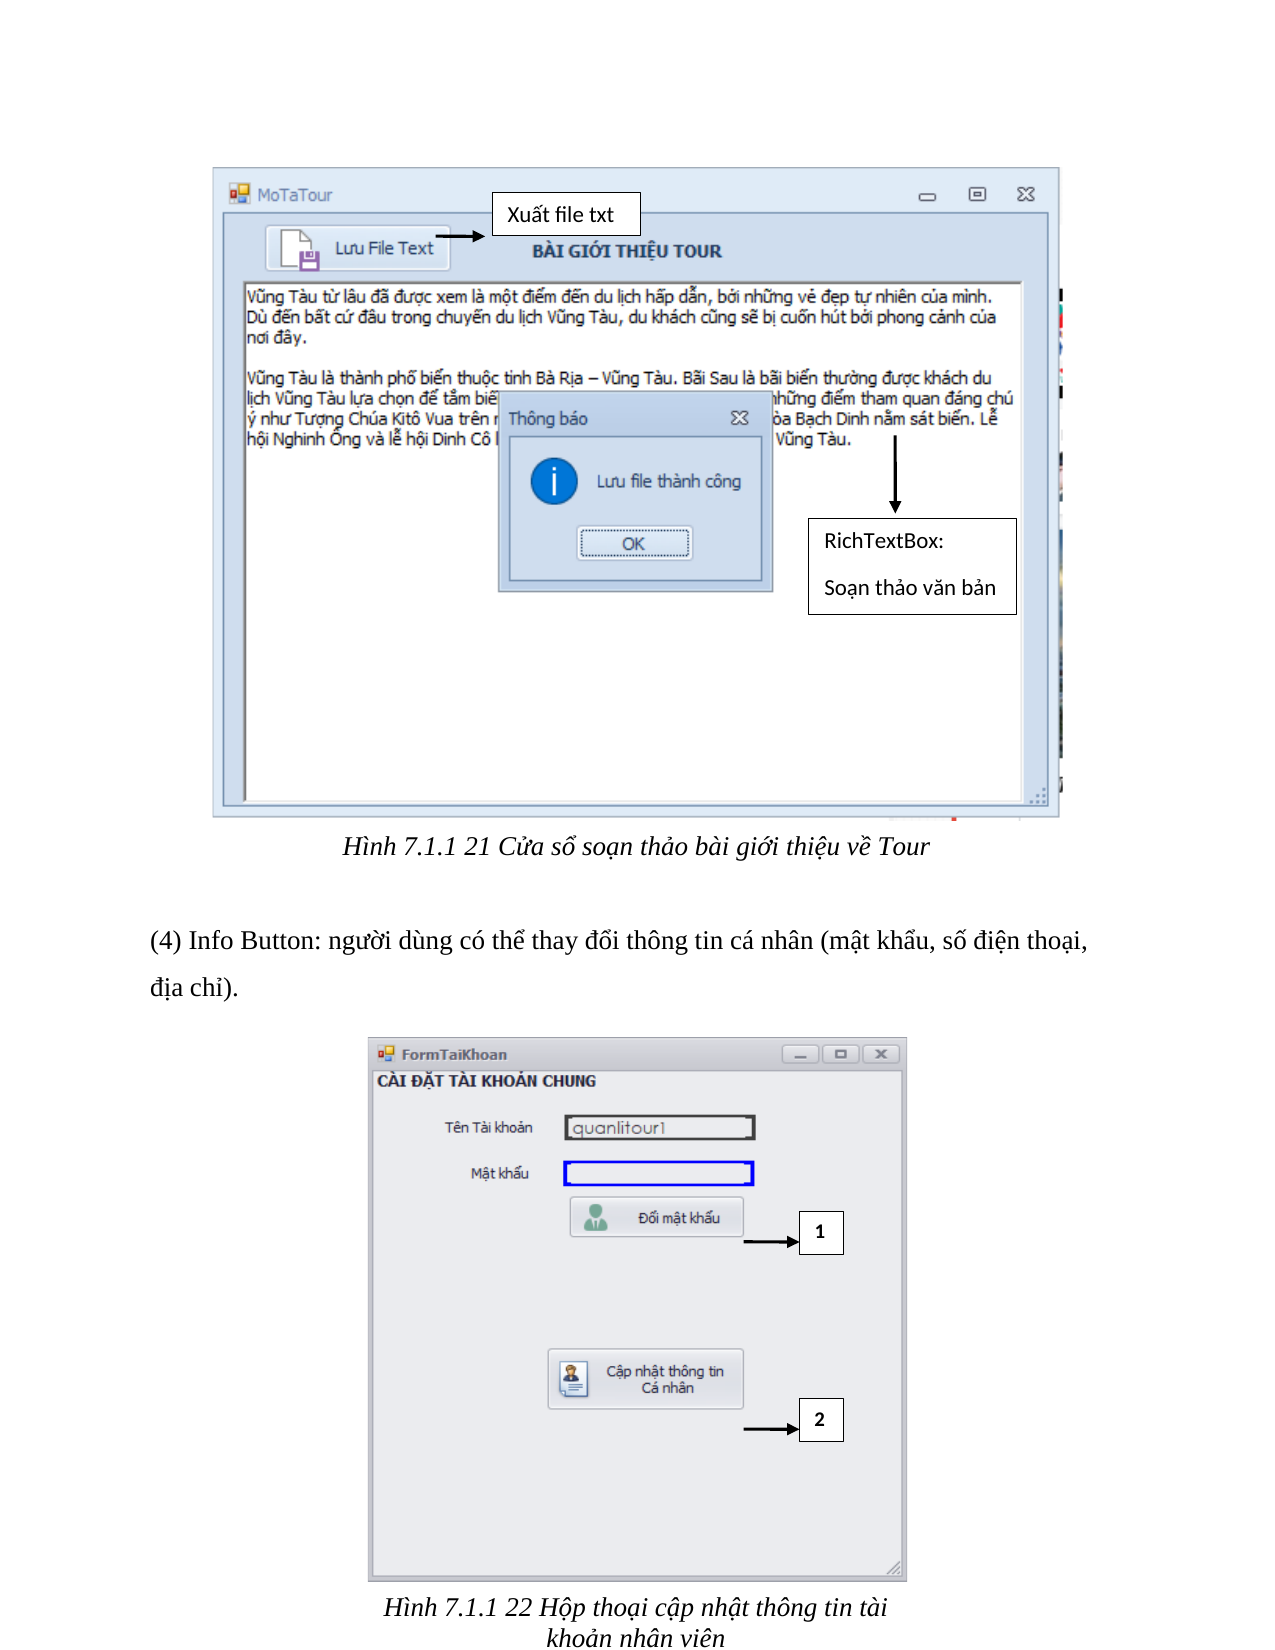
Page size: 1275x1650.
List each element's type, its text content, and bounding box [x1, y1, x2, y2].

picture [367, 1037, 908, 1582]
picture [212, 167, 1063, 821]
text (4) Info Button: người dùng có thể thay đổi thông tin cá nhân (mật khẩu, số điện thoại, địa chỉ). [150, 924, 1125, 1002]
